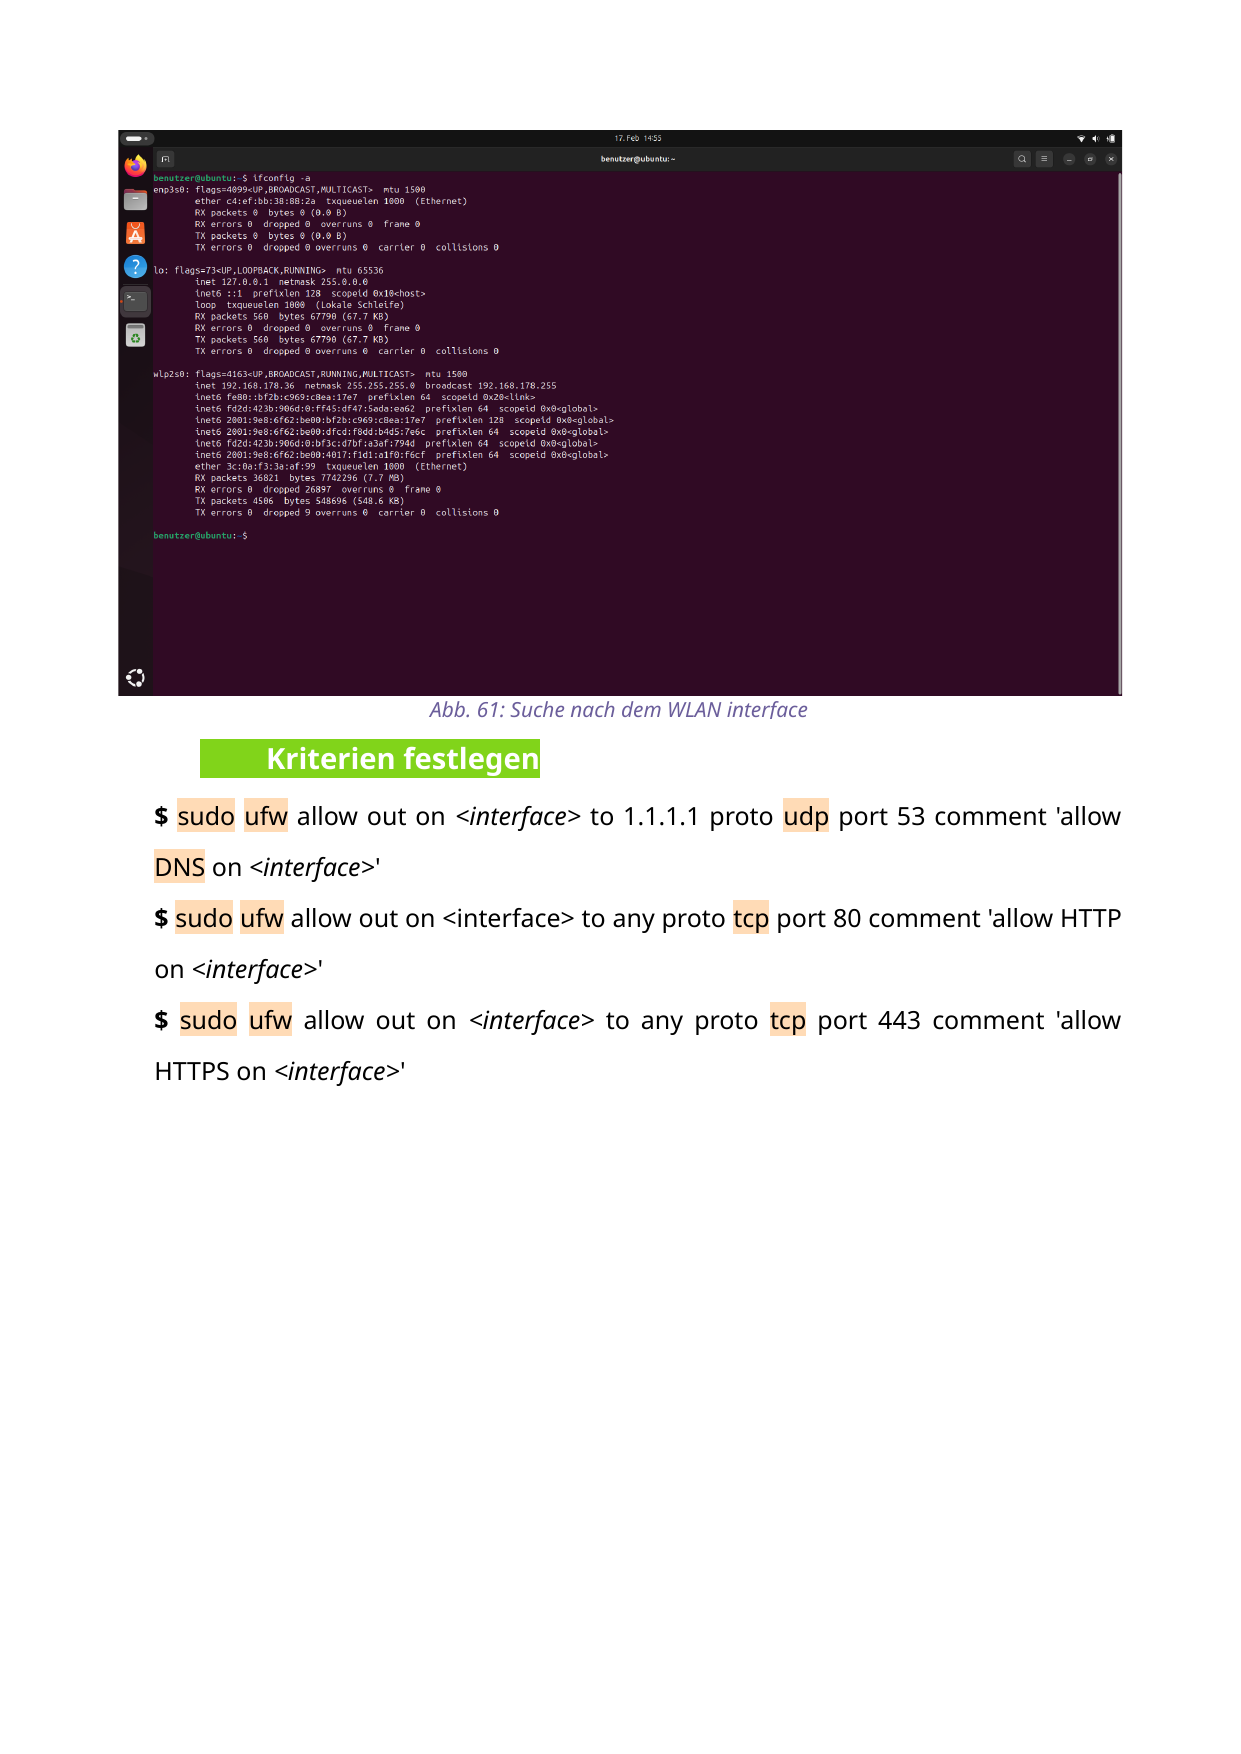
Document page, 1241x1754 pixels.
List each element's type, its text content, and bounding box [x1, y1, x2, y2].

subtitle Kriterien festlegen [118, 719, 1122, 778]
text $ sudo ufw allow out on <interface> to any proto tcp port 80 comment 'allow HTTP on <interface>' [154, 900, 1122, 985]
picture [118, 130, 1123, 696]
text $ sudo ufw allow out on <interface> to any proto tcp port 443 comment 'allow HTTPS on <interface>' [154, 1002, 1122, 1087]
text $ sudo ufw allow out on <interface> to 1.1.1.1 proto udp port 53 comment 'allow DNS on <interface>' [154, 798, 1122, 883]
